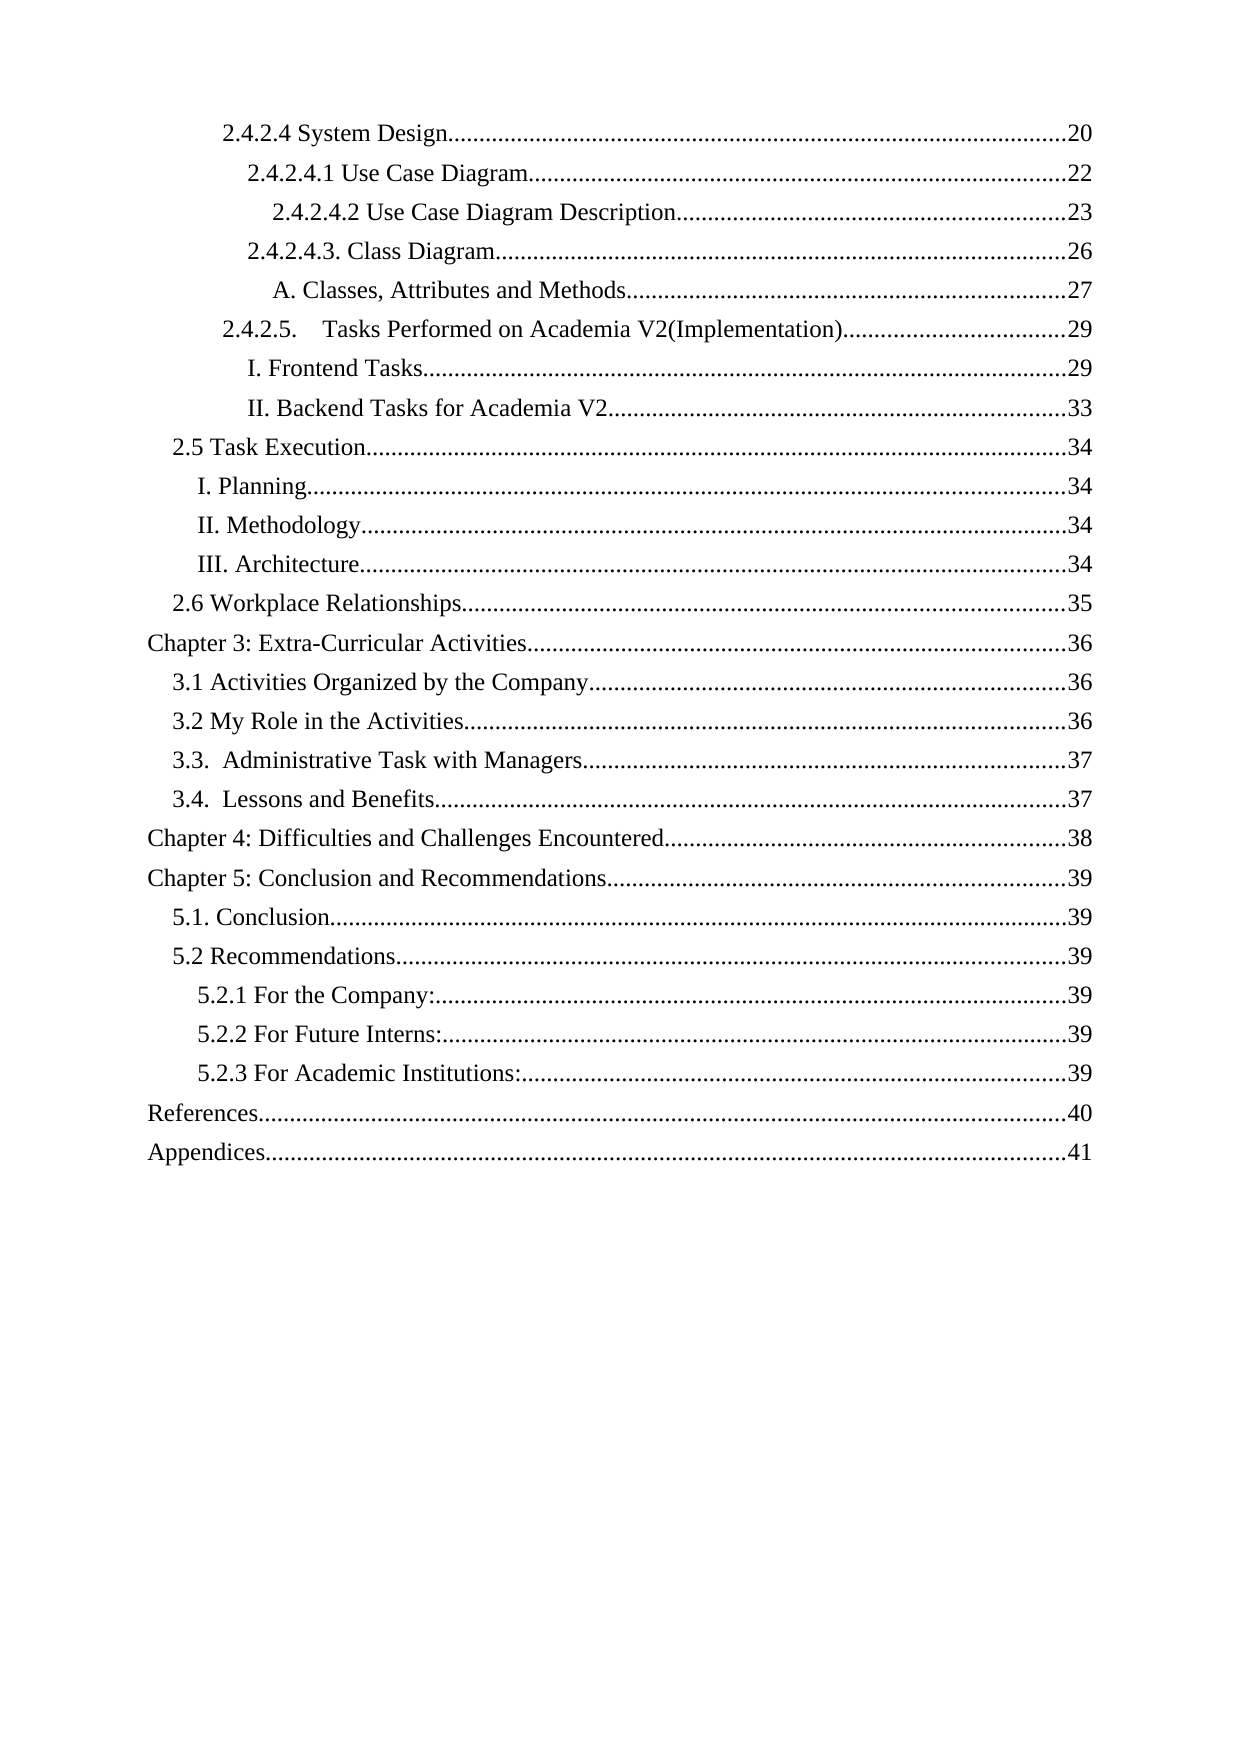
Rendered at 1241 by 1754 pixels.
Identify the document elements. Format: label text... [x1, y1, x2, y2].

text 2.5 Task Execution 34 [172, 432, 1093, 461]
text 5.2.3 For Academic Institutions: 39 [197, 1058, 1093, 1087]
text 3.3. Administrative Task with Managers 37 [172, 745, 1093, 774]
text 3.2 My Role in the Activities 36 [172, 706, 1093, 735]
text III. Architecture 34 [197, 549, 1093, 578]
text Chapter 4: Difficulties and Challenges Encountered 38 [147, 823, 1093, 852]
text 2.6 Workplace Relationships 35 [172, 588, 1093, 617]
text 3.4. Lessons and Benefits 37 [172, 784, 1093, 813]
text 2.4.2.5. Tasks Performed on Academia V2(Implementation) 29 [222, 314, 1093, 343]
text I. Frontend Tasks 29 [247, 353, 1093, 382]
text Appendices 41 [147, 1137, 1093, 1166]
text I. Planning 34 [197, 471, 1093, 500]
text 3.1 Activities Organized by the Company 36 [172, 667, 1093, 696]
text 2.4.2.4.1 Use Case Diagram 22 [247, 158, 1093, 186]
text 2.4.2.4 System Design 20 [222, 118, 1093, 147]
text 5.1. Conclusion 39 [172, 902, 1093, 931]
text 2.4.2.4.3. Class Diagram 26 [247, 236, 1093, 265]
text 5.2.2 For Future Interns: 39 [197, 1019, 1093, 1048]
text II. Backend Tasks for Academia V2 33 [247, 393, 1093, 421]
text II. Methodology 34 [197, 510, 1093, 539]
text A. Classes, Attributes and Methods 27 [272, 275, 1093, 304]
text 5.2 Recommendations 39 [172, 941, 1093, 970]
text 2.4.2.4.2 Use Case Diagram Description 23 [272, 197, 1093, 226]
text References 40 [147, 1098, 1093, 1126]
text Chapter 5: Conclusion and Recommendations 39 [147, 863, 1093, 891]
text 5.2.1 For the Company: 39 [197, 980, 1093, 1009]
text Chapter 3: Extra-Curricular Activities 36 [147, 628, 1093, 656]
